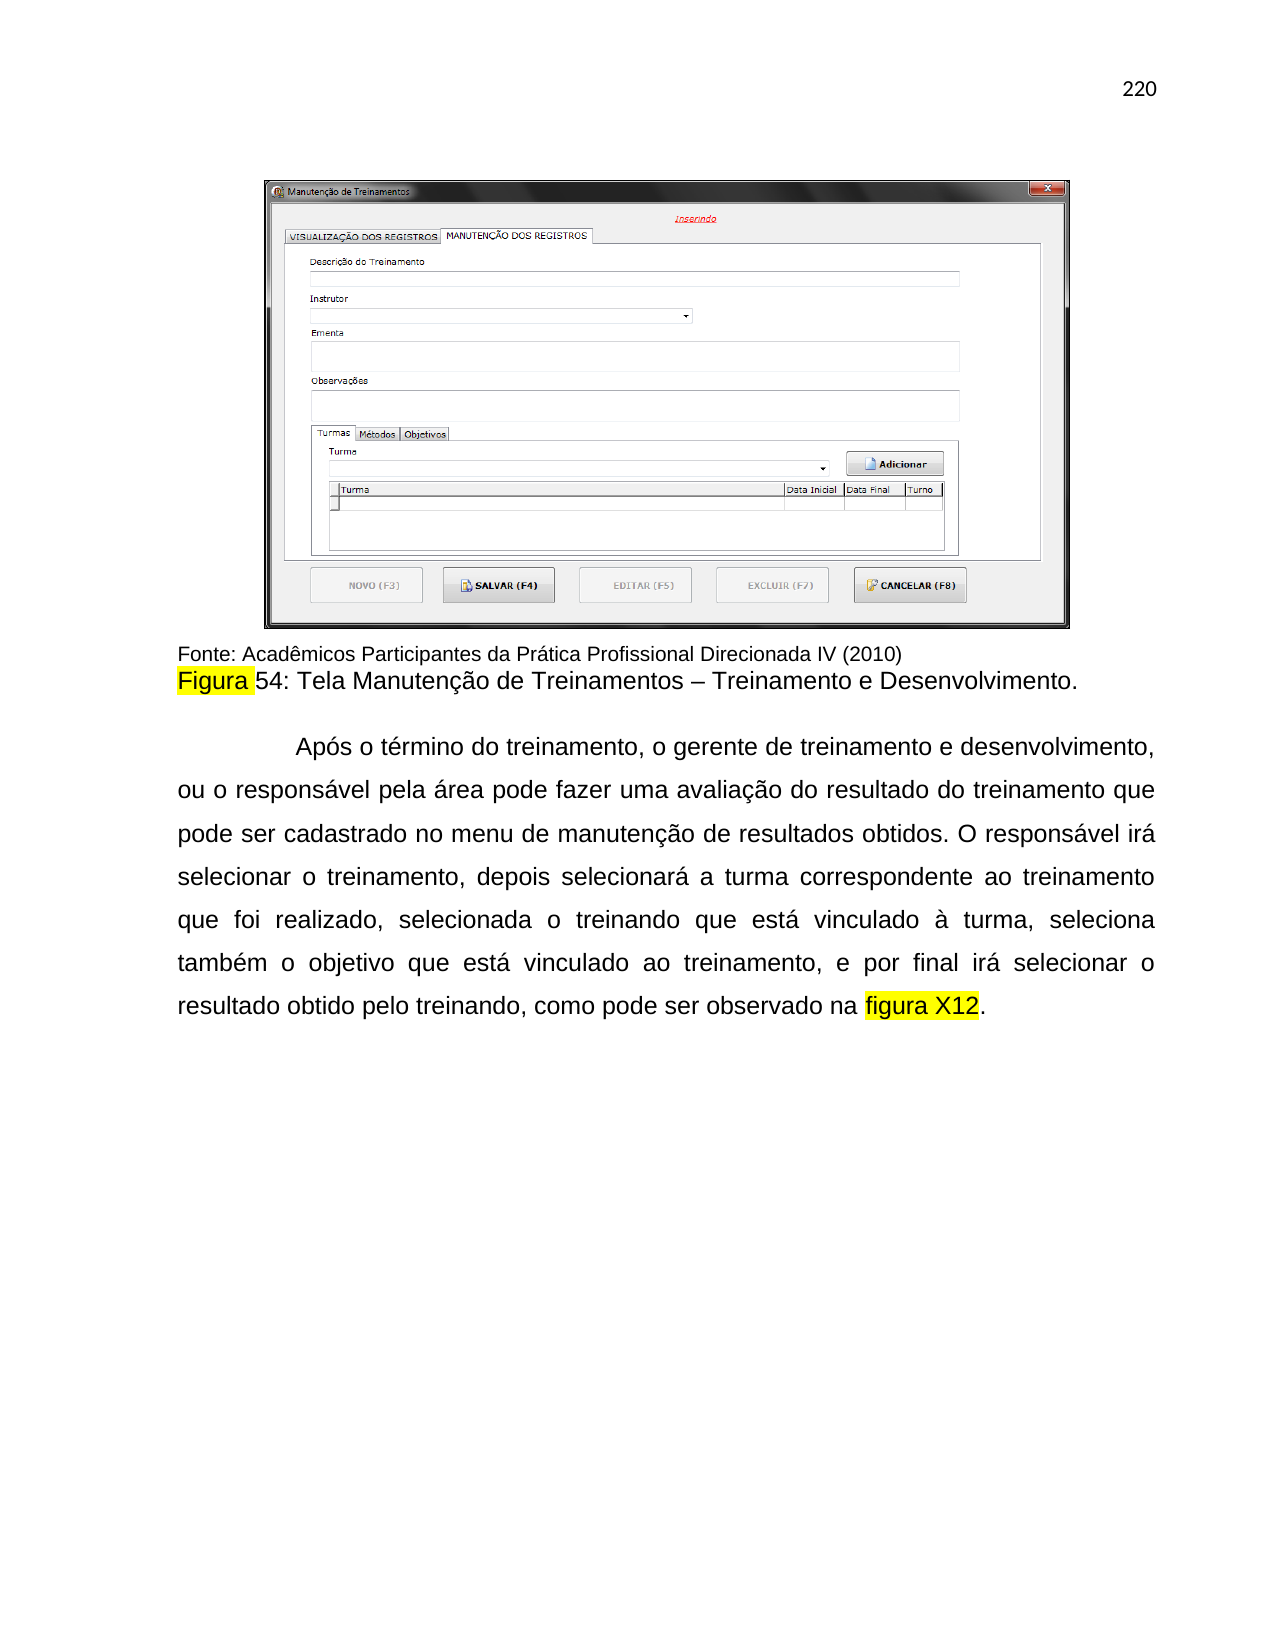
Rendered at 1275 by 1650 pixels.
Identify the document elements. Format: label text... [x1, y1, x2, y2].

text Fonte: Acadêmicos Participantes da Prática Profissional Direcionada IV (2010) [177, 642, 1157, 666]
text Após o término do treinamento, o gerente de treinamento e desenvolvimento, ou o responsável pela área pode fazer uma avaliação do resultado do treinamento que pode ser cadastrado no menu de manutenção de resultados obtidos. O responsável irá selecionar o treinamento, depois selecionará a turma correspondente ao treinamento que foi realizado, selecionada o treinando que está vinculado à turma, seleciona também o objetivo que está vinculado ao treinamento, e por final irá selecionar o resultado obtido pelo treinando, como pode ser observado na figura X12. [177, 732, 1157, 1020]
picture [265, 181, 1069, 628]
text Figura 54: Tela Manutenção de Treinamentos – Treinamento e Desenvolvimento. [255, 666, 1157, 695]
